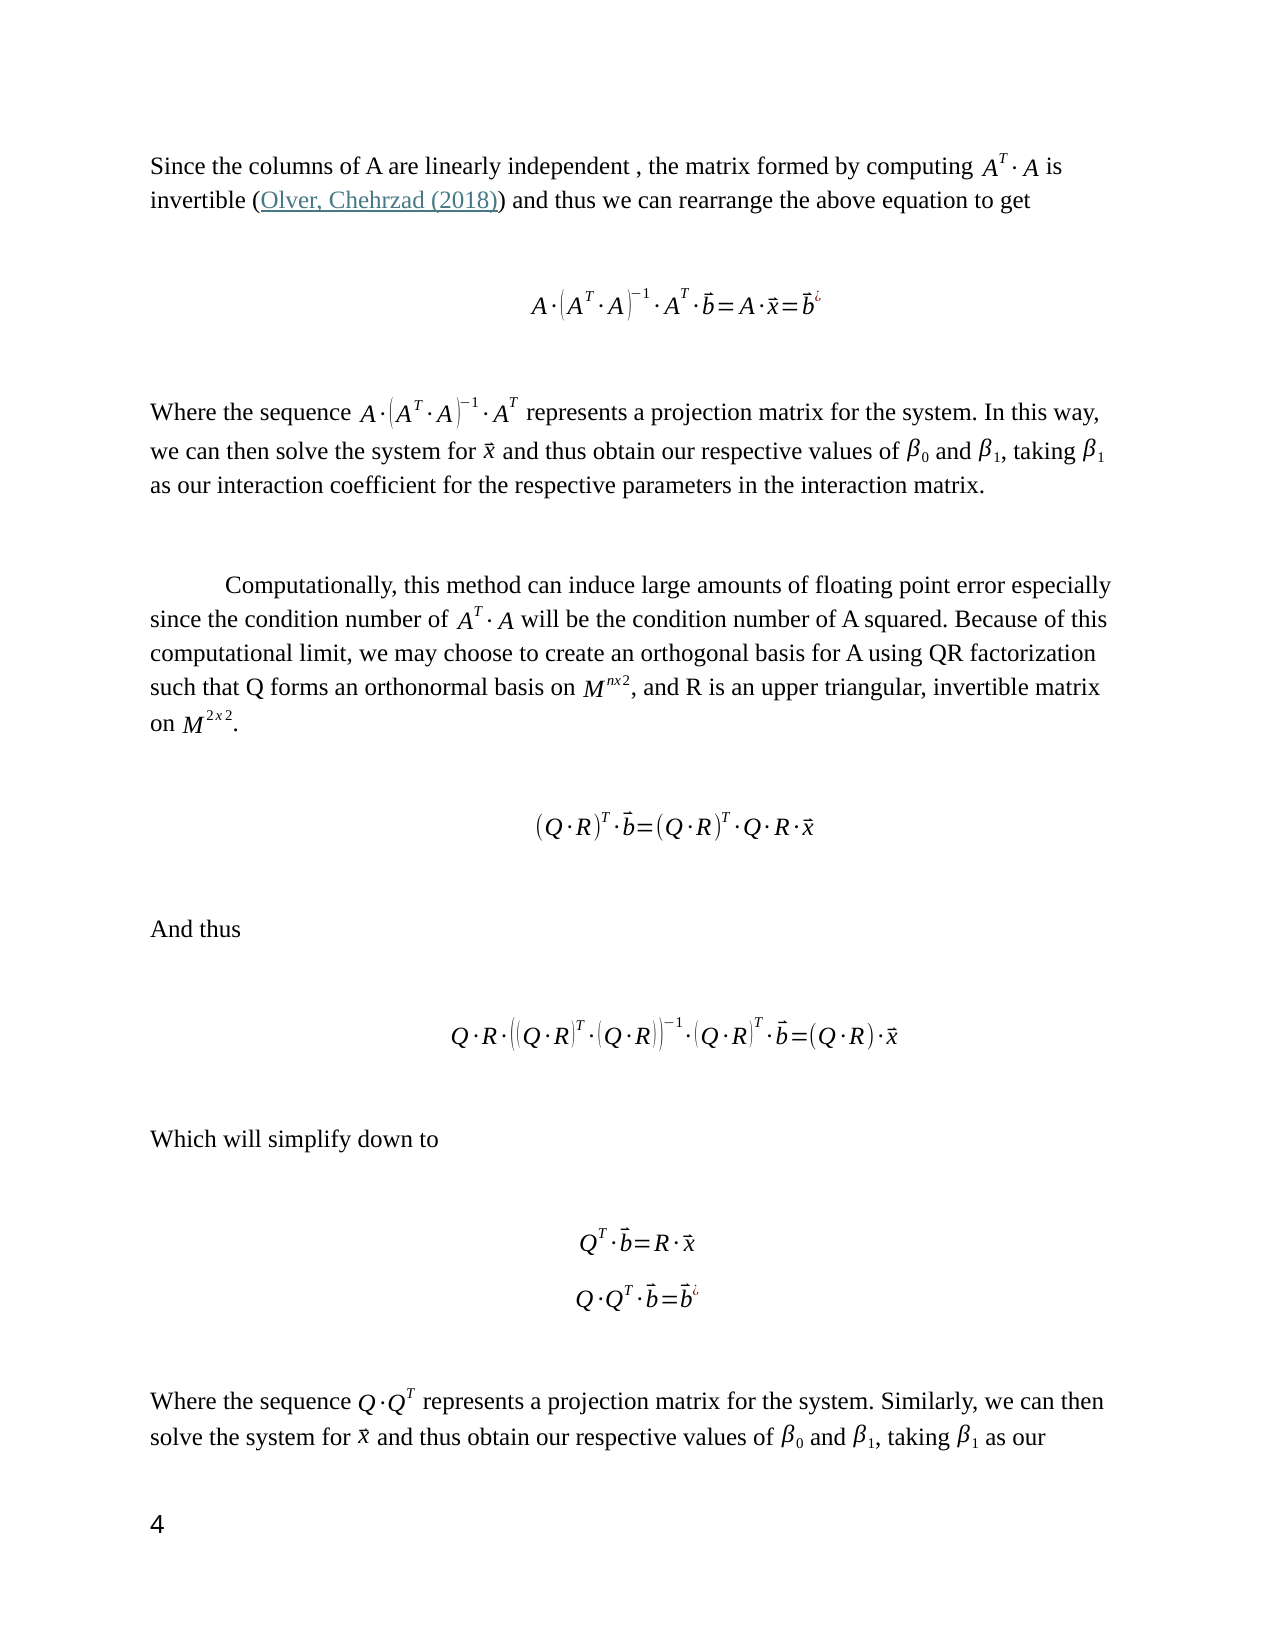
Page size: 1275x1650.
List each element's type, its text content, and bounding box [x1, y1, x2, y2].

text Where the sequence represents a projection matrix for the system. In this way, we can then solve the system for and thus obtain our respective values of and , taking as our interaction coefficient for the respective parameters in the interaction matrix. [150, 393, 1125, 499]
text Computationally, this method can induce large amounts of floating point error especially since the condition number of will be the condition number of A squared. Because of this computational limit, we may choose to create an orthogonal basis for A using QR factorization such that Q forms an orthonormal basis on , and R is an upper triangular, invertible matrix on . [150, 570, 1125, 738]
text Since the columns of A are linearly independent , the matrix formed by computing is invertible (Olver, Chehrzad (2018)) and thus we can rearrange the above equation to get [150, 150, 1125, 214]
text Which will simplify down to [150, 1124, 1125, 1153]
text And thus [150, 914, 1125, 943]
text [150, 1385, 1125, 1452]
